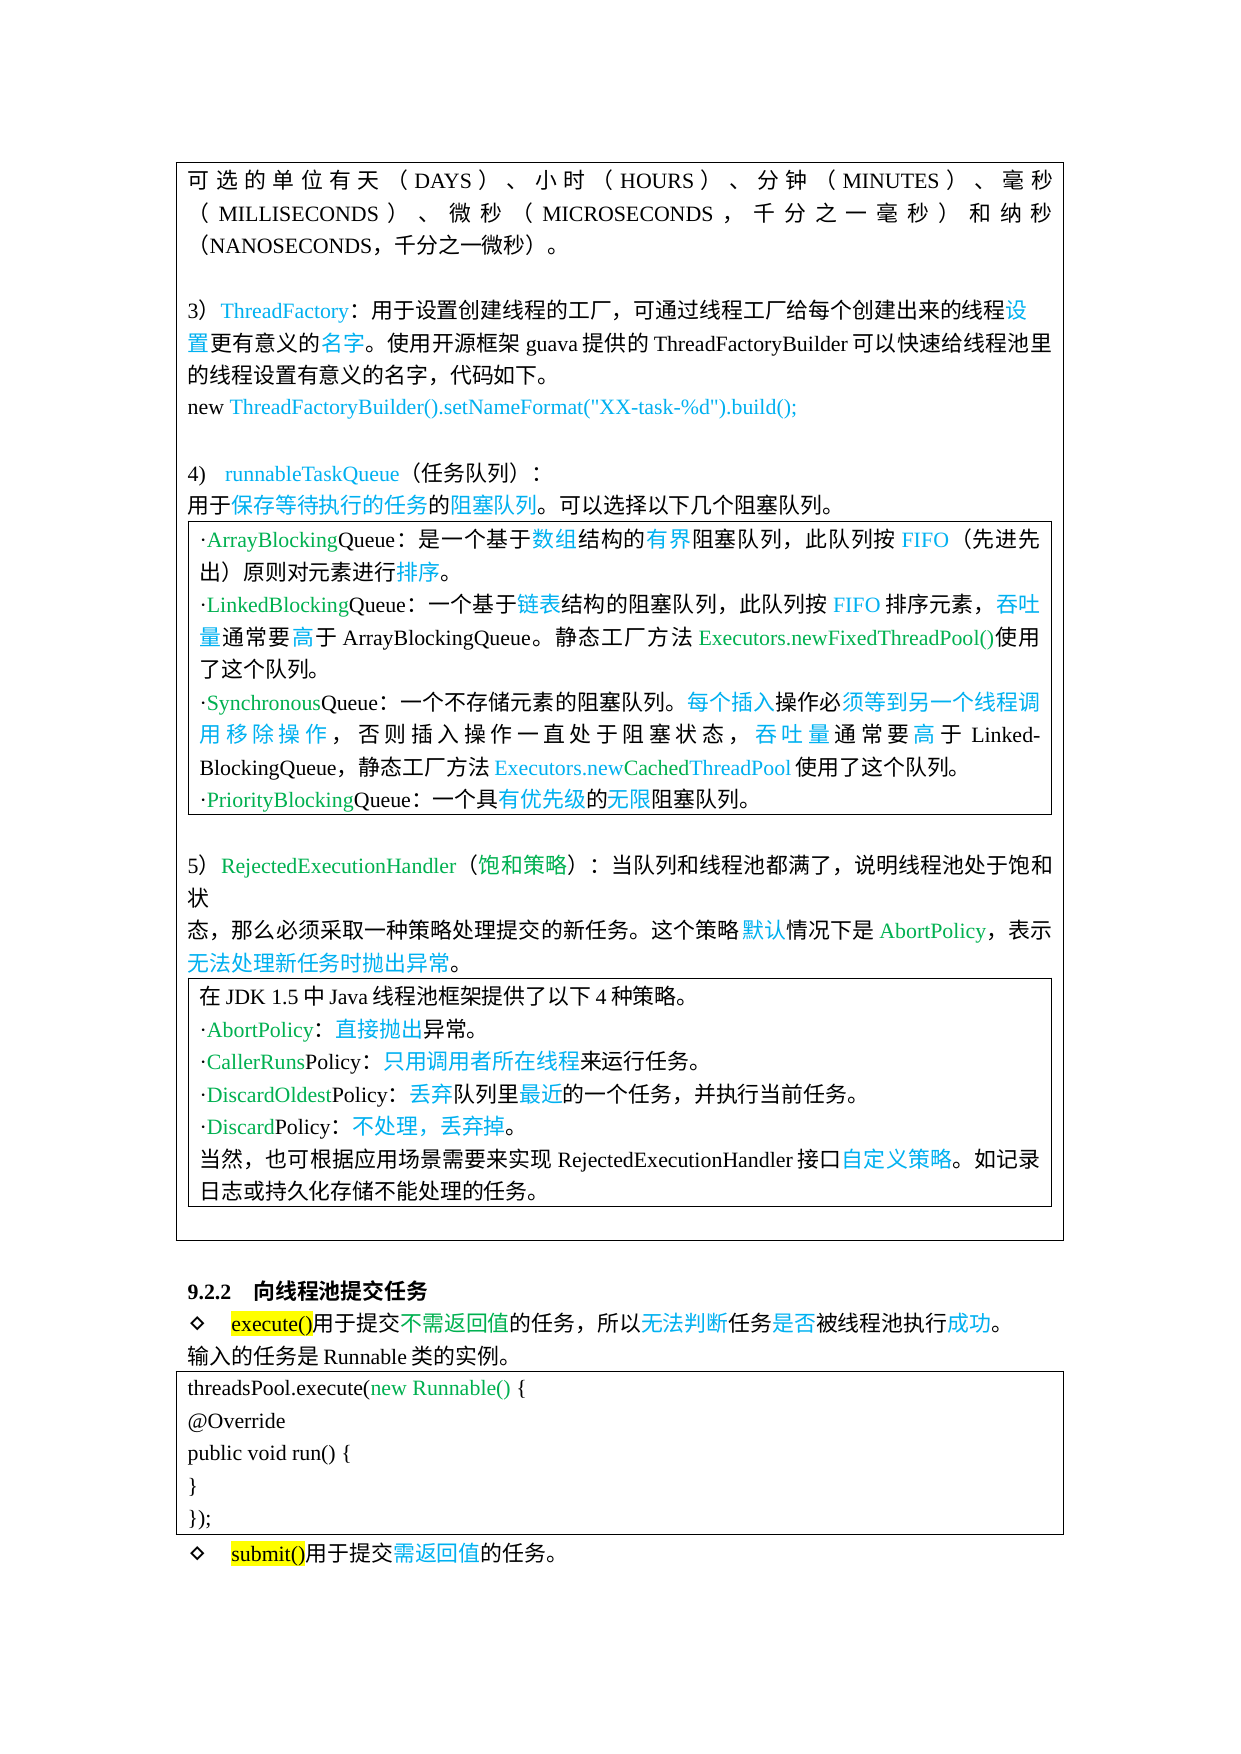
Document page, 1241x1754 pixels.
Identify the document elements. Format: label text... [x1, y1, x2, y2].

picture [915, 734, 930, 744]
text 输入的任务是Runnable类的实例。 [187, 1338, 1053, 1371]
table_header threadsPool.execute(new Runnable() { @Override public void run() { } }); [177, 1372, 1063, 1534]
picture [801, 1320, 809, 1326]
list submit()用于提交需返回值的任务。 [187, 1535, 1053, 1568]
list execute()用于提交不需返回值的任务，所以无法判断任务是否被线程池执行成功。 [187, 1306, 1053, 1338]
picture [294, 637, 309, 647]
text 9.2.2 向线程池提交任务 [187, 1273, 1053, 1306]
picture [684, 399, 695, 414]
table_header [177, 163, 1063, 1240]
